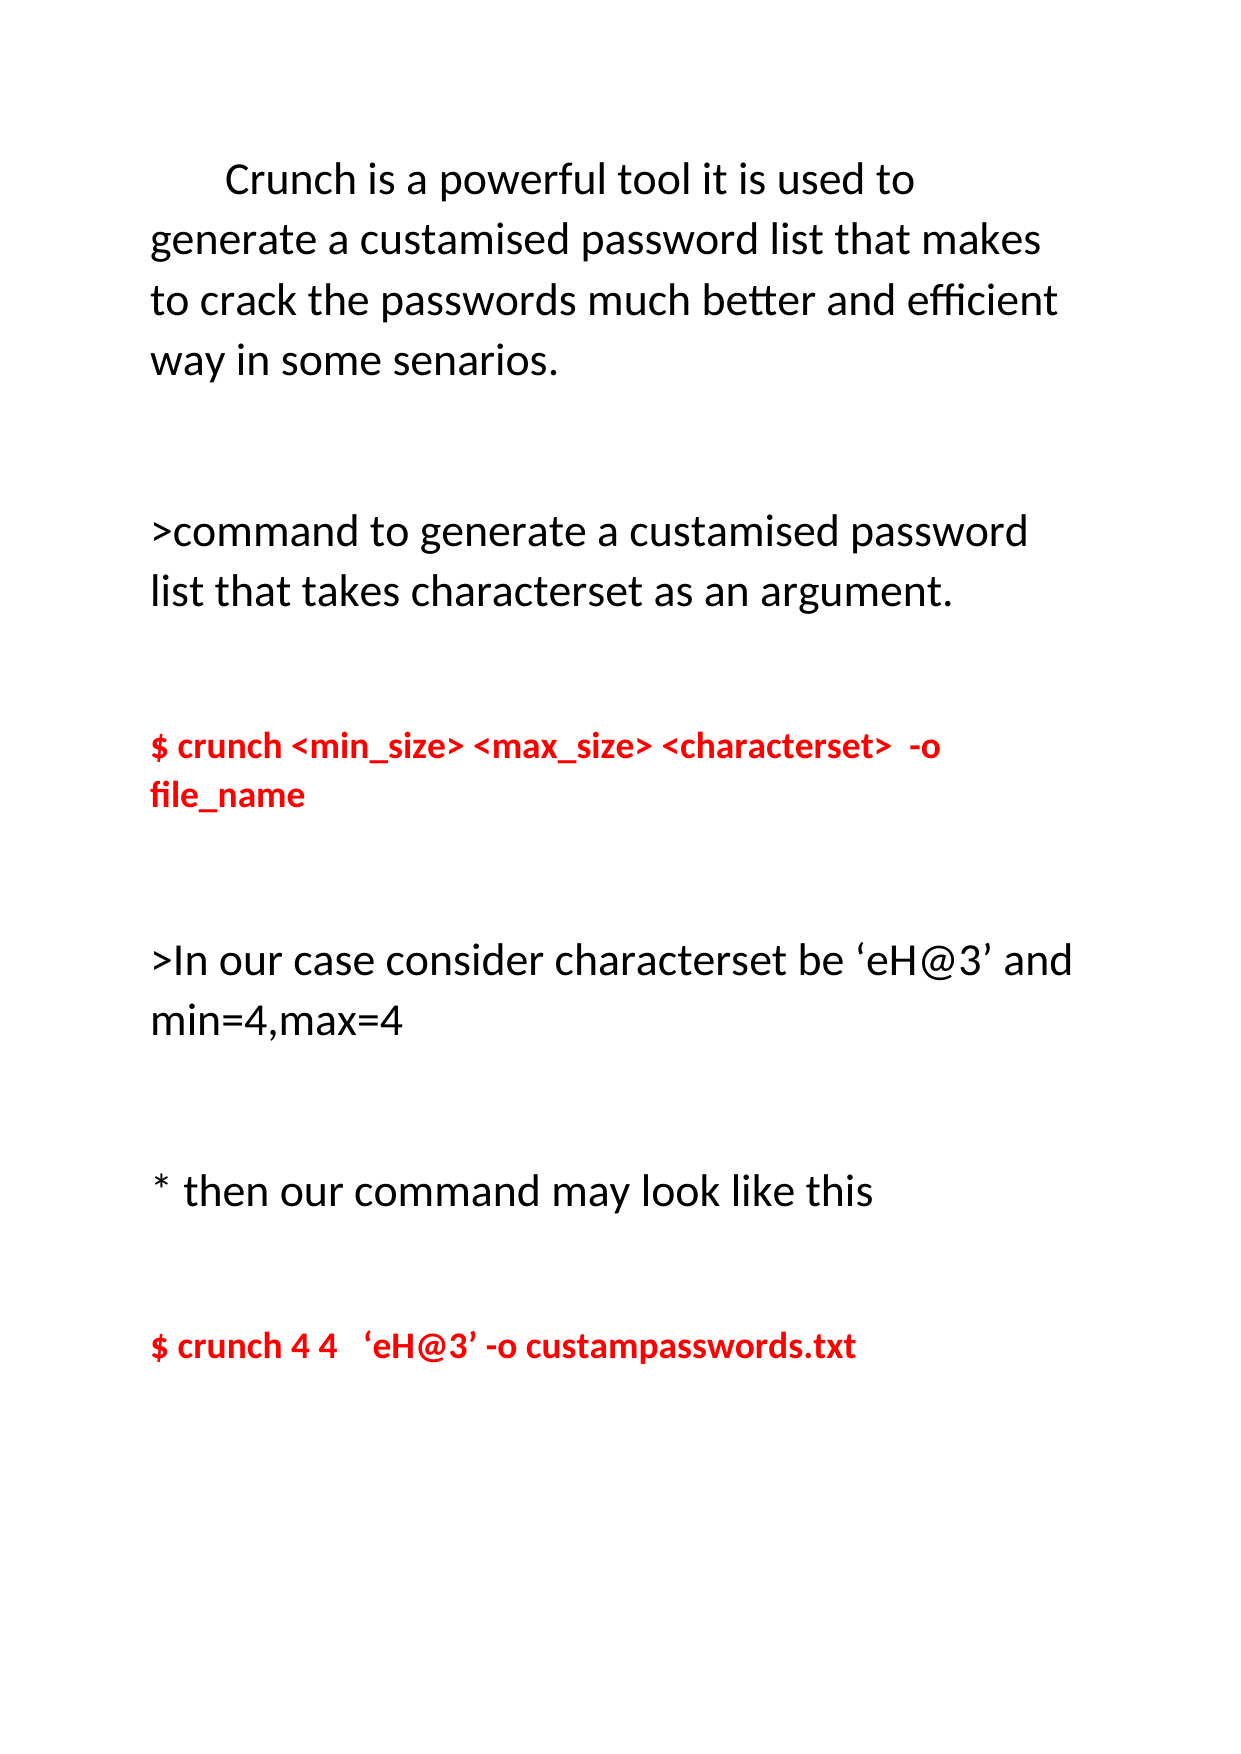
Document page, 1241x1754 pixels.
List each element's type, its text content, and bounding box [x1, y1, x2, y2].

text * then our command may look like this [150, 1162, 1090, 1218]
text Crunch is a powerful tool it is used to generate a custamised password list that makes to crack the passwords much better and efficient way in some senarios. [150, 150, 1090, 387]
text >In our case consider characterset be ‘eH@3’ and min=4,max=4 [150, 931, 1090, 1047]
text >command to generate a custamised password list that takes characterset as an argument. [150, 502, 1090, 618]
text $ crunch 4 4 ‘eH@3’ -o custampasswords.txt [150, 1322, 1090, 1367]
text $ crunch <min_size> <max_size> <characterset> -o file_name [150, 722, 1090, 817]
